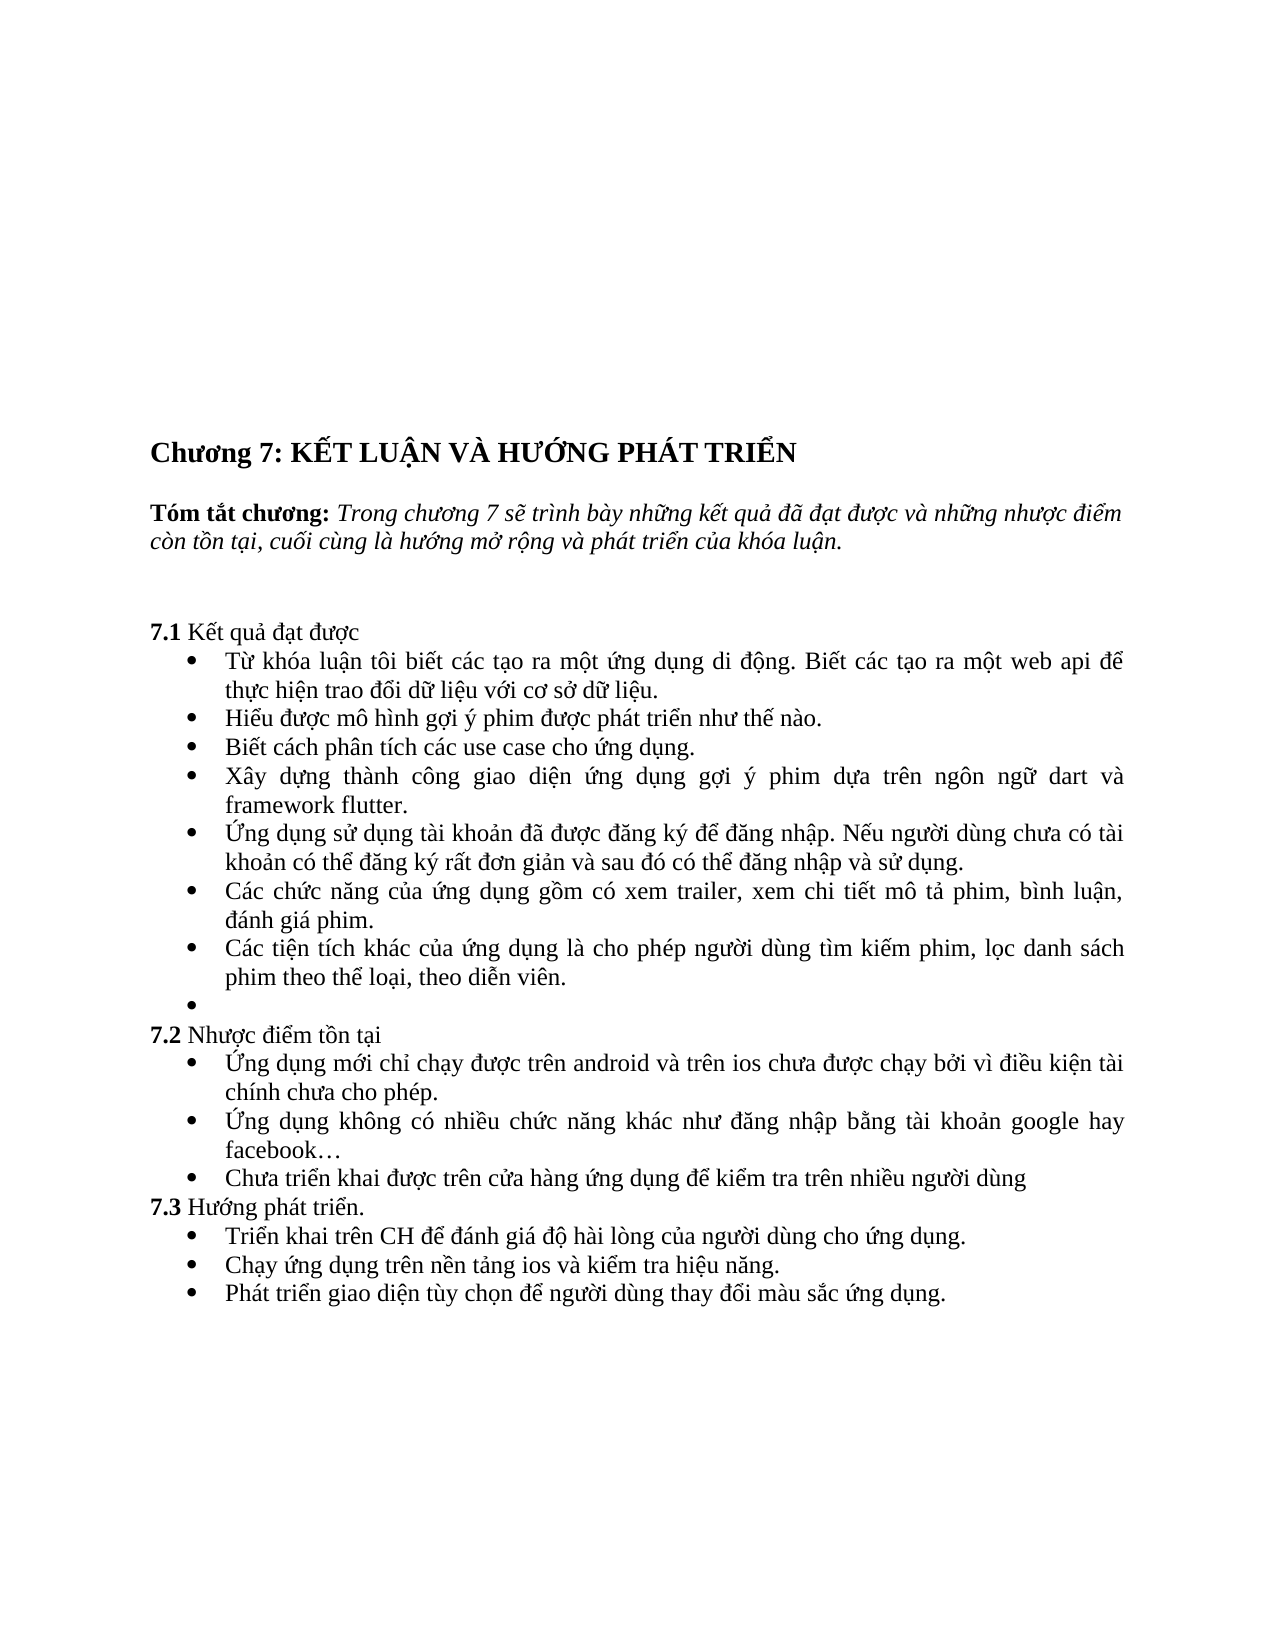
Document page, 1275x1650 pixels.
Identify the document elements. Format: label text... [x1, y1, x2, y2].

list Chạy ứng dụng trên nền tảng ios và kiểm tra hiệu năng. [187, 1250, 1125, 1278]
list Ứng dụng mới chỉ chạy được trên android và trên ios chưa được chạy bởi vì điều kiện tài chính chưa cho phép. [187, 1048, 1125, 1106]
list Chưa triển khai được trên cửa hàng ứng dụng để kiểm tra trên nhiều người dùng [187, 1163, 1125, 1192]
subtitle Chương 7: KẾT LUẬN VÀ HƯỚNG PHÁT TRIỂN [150, 435, 1125, 468]
list Nhược điểm tồn tại [150, 1020, 1125, 1048]
list Các chức năng của ứng dụng gồm có xem trailer, xem chi tiết mô tả phim, bình luận, đánh giá phim. [187, 876, 1125, 933]
list Biết cách phân tích các use case cho ứng dụng. [187, 732, 1125, 761]
list Hiểu được mô hình gợi ý phim được phát triển như thế nào. [187, 703, 1125, 732]
list Triển khai trên CH để đánh giá độ hài lòng của người dùng cho ứng dụng. [187, 1221, 1125, 1250]
list Các tiện tích khác của ứng dụng là cho phép người dùng tìm kiếm phim, lọc danh sách phim theo thể loại, theo diễn viên. [187, 933, 1125, 991]
list Ứng dụng sử dụng tài khoản đã được đăng ký để đăng nhập. Nếu người dùng chưa có tài khoản có thể đăng ký rất đơn giản và sau đó có thể đăng nhập và sử dụng. [187, 818, 1125, 876]
text Tóm tắt chương: Trong chương 7 sẽ trình bày những kết quả đã đạt được và những nhược điểm còn tồn tại, cuối cùng là hướng mở rộng và phát triển của khóa luận. [150, 498, 1125, 555]
list Xây dựng thành công giao diện ứng dụng gợi ý phim dựa trên ngôn ngữ dart và framework flutter. [187, 761, 1125, 818]
list Ứng dụng không có nhiều chức năng khác như đăng nhập bằng tài khoản google hay facebook… [187, 1106, 1125, 1163]
list Kết quả đạt được [150, 617, 1125, 646]
list Từ khóa luận tôi biết các tạo ra một ứng dụng di động. Biết các tạo ra một web api để thực hiện trao đổi dữ liệu với cơ sở dữ liệu. [187, 646, 1125, 703]
list Hướng phát triển. [150, 1192, 1125, 1221]
list Phát triển giao diện tùy chọn để người dùng thay đổi màu sắc ứng dụng. [187, 1278, 1125, 1307]
